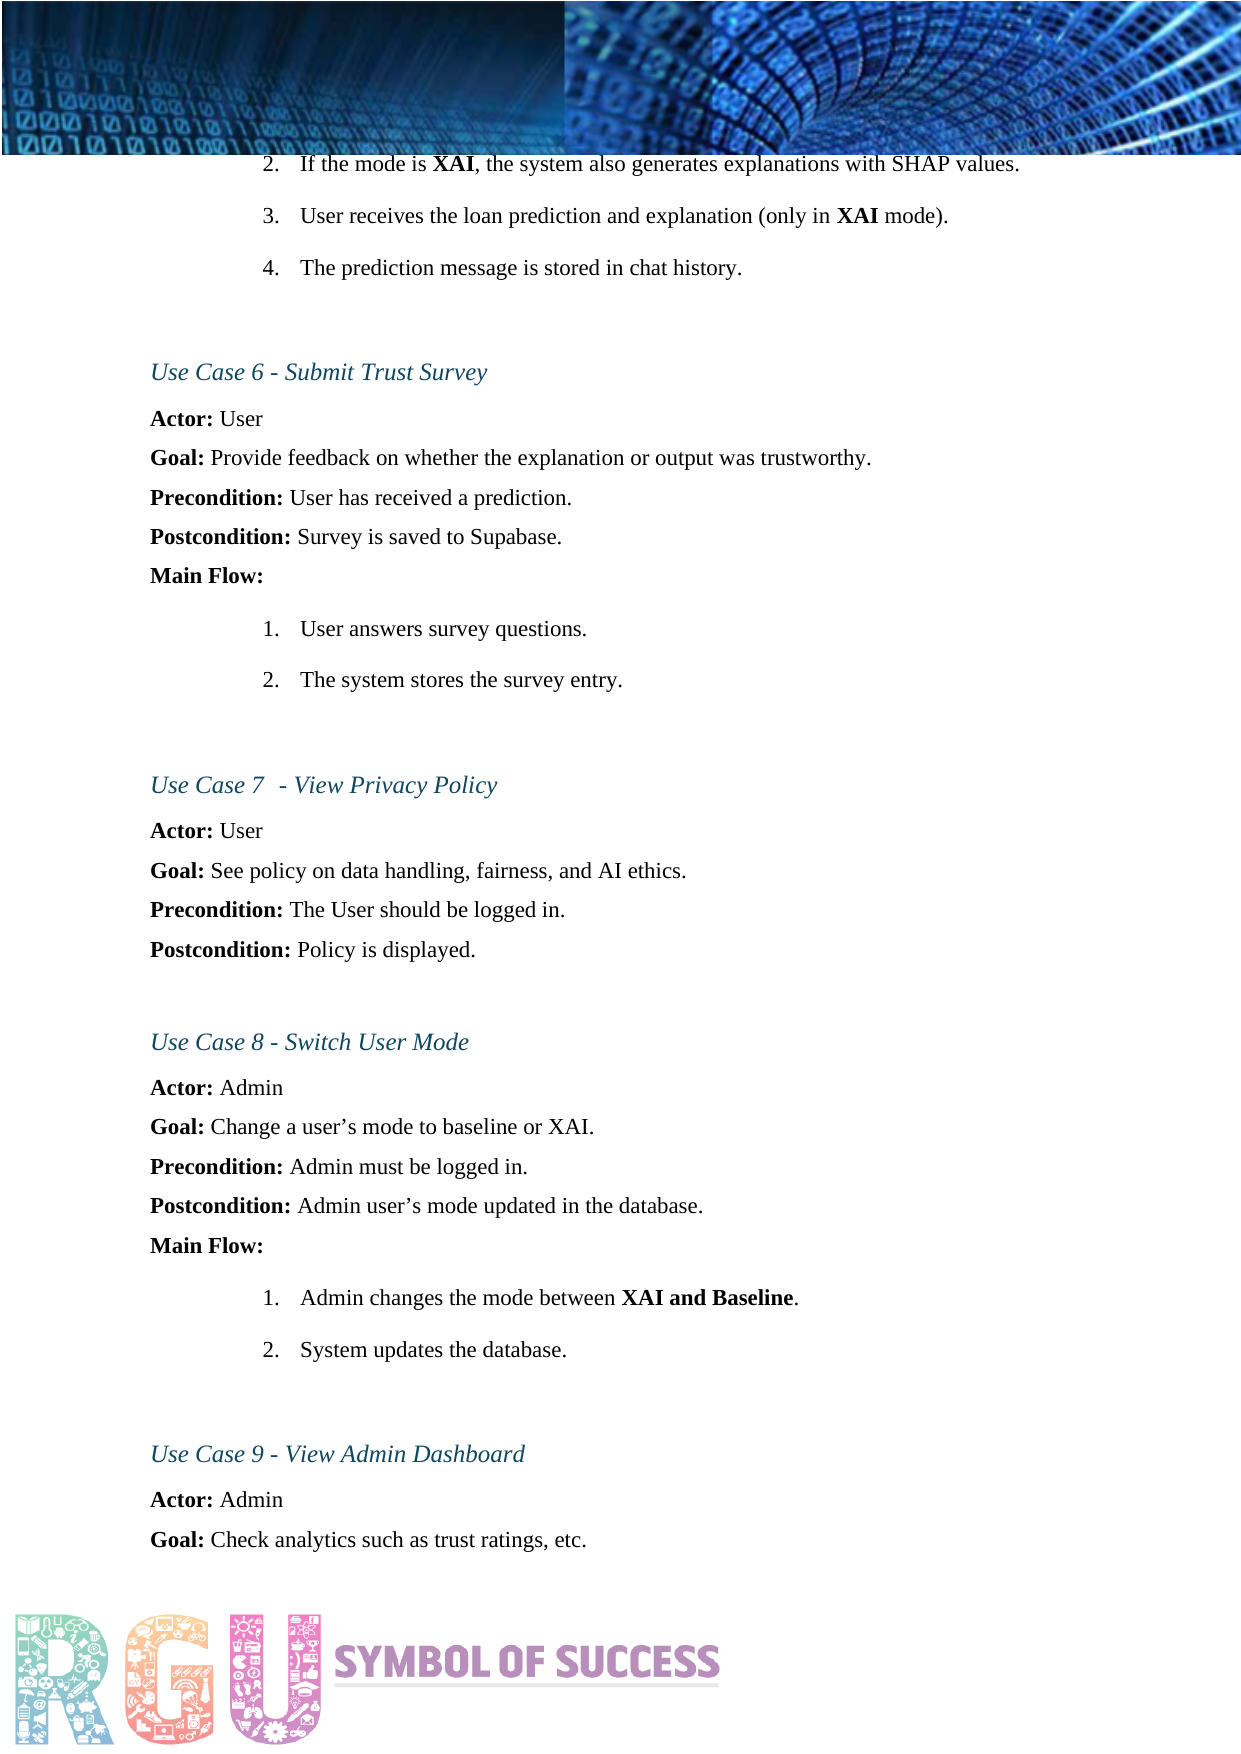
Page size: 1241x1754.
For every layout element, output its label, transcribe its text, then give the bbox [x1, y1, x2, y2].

list The system stores the survey entry. [262, 667, 1090, 693]
subtitle Use Case 9 - View Admin Dashboard [150, 1439, 1090, 1468]
list The prediction message is stored in chat history. [262, 254, 1090, 280]
text Main Flow: [150, 563, 1090, 589]
subtitle Use Case 7 - View Privacy Policy [150, 770, 1090, 799]
list User answers survey questions. [262, 614, 1090, 641]
list System updates the database. [262, 1336, 1090, 1362]
subtitle Use Case 8 - Switch User Mode [150, 1027, 1090, 1055]
list Admin changes the mode between XAI and Baseline. [262, 1284, 1090, 1310]
text Actor: User Goal: See policy on data handling, fairness, and AI ethics. Precondition: The User should be logged in. Postcondition: Policy is displayed. [150, 817, 1090, 962]
list If the mode is XAI, the system also generates explanations with SHAP values. [262, 150, 1090, 176]
text Main Flow: [150, 1232, 1090, 1258]
text Actor: Admin Goal: Change a user’s mode to baseline or XAI. Precondition: Admin must be logged in. Postcondition: Admin user’s mode updated in the database. [150, 1074, 1090, 1219]
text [150, 1487, 1090, 1552]
list User receives the loan prediction and explanation (only in XAI mode). [262, 202, 1090, 228]
subtitle Use Case 6 - Submit Trust Survey [150, 357, 1090, 386]
text Actor: User Goal: Provide feedback on whether the explanation or output was trustworthy. Precondition: User has received a prediction. Postcondition: Survey is saved to Supabase. [150, 405, 1090, 549]
subtitle Trust survey storage [1, 1603, 733, 1754]
picture [2, 1, 1241, 155]
